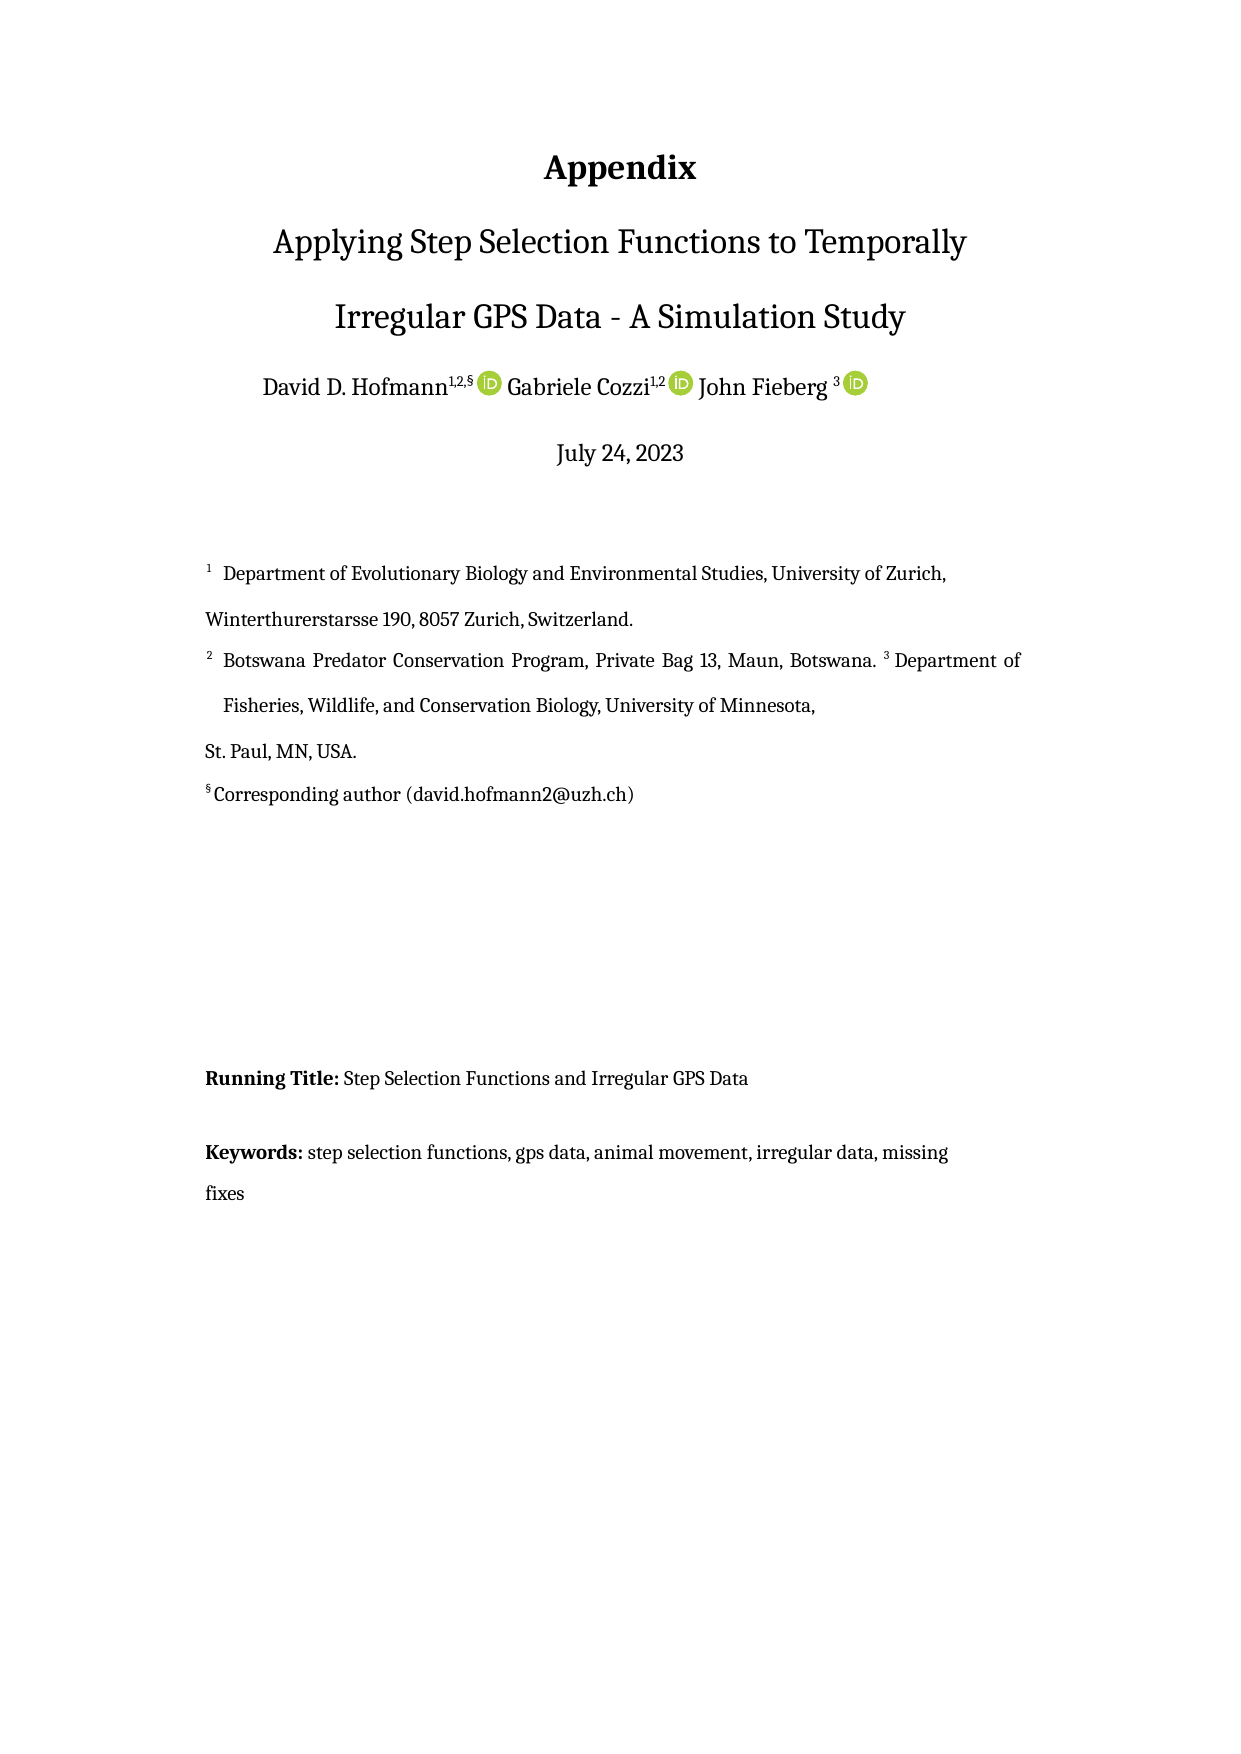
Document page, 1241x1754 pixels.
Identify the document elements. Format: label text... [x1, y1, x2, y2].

text David D. Hofmann1,2,§ Gabriele Cozzi1,2 John Fieberg 3 [262, 371, 1033, 402]
text § Corresponding author (david.hofmann2@uzh.ch) [205, 781, 1033, 806]
list Botswana Predator Conservation Program, Private Bag 13, Maun, Botswana. 3 Department of Fisheries, Wildlife, and Conservation Biology, University of Minnesota, [207, 649, 1020, 718]
text Applying Step Selection Functions to Temporally [207, 222, 1033, 263]
list Department of Evolutionary Biology and Environmental Studies, University of Zurich, [207, 561, 1020, 585]
text fixes [205, 1182, 1033, 1206]
text Winterthurerstarsse 190, 8057 Zurich, Switzerland. [205, 608, 1033, 632]
text Keywords: step selection functions, gps data, animal movement, irregular data, missing [205, 1141, 1033, 1164]
text Running Title: Step Selection Functions and Irregular GPS Data [205, 1066, 1033, 1090]
text Appendix [207, 148, 1033, 188]
subtitle Irregular GPS Data - A Simulation Study [207, 296, 1033, 337]
text July 24, 2023 [207, 439, 1033, 468]
text St. Paul, MN, USA. [205, 740, 1033, 764]
